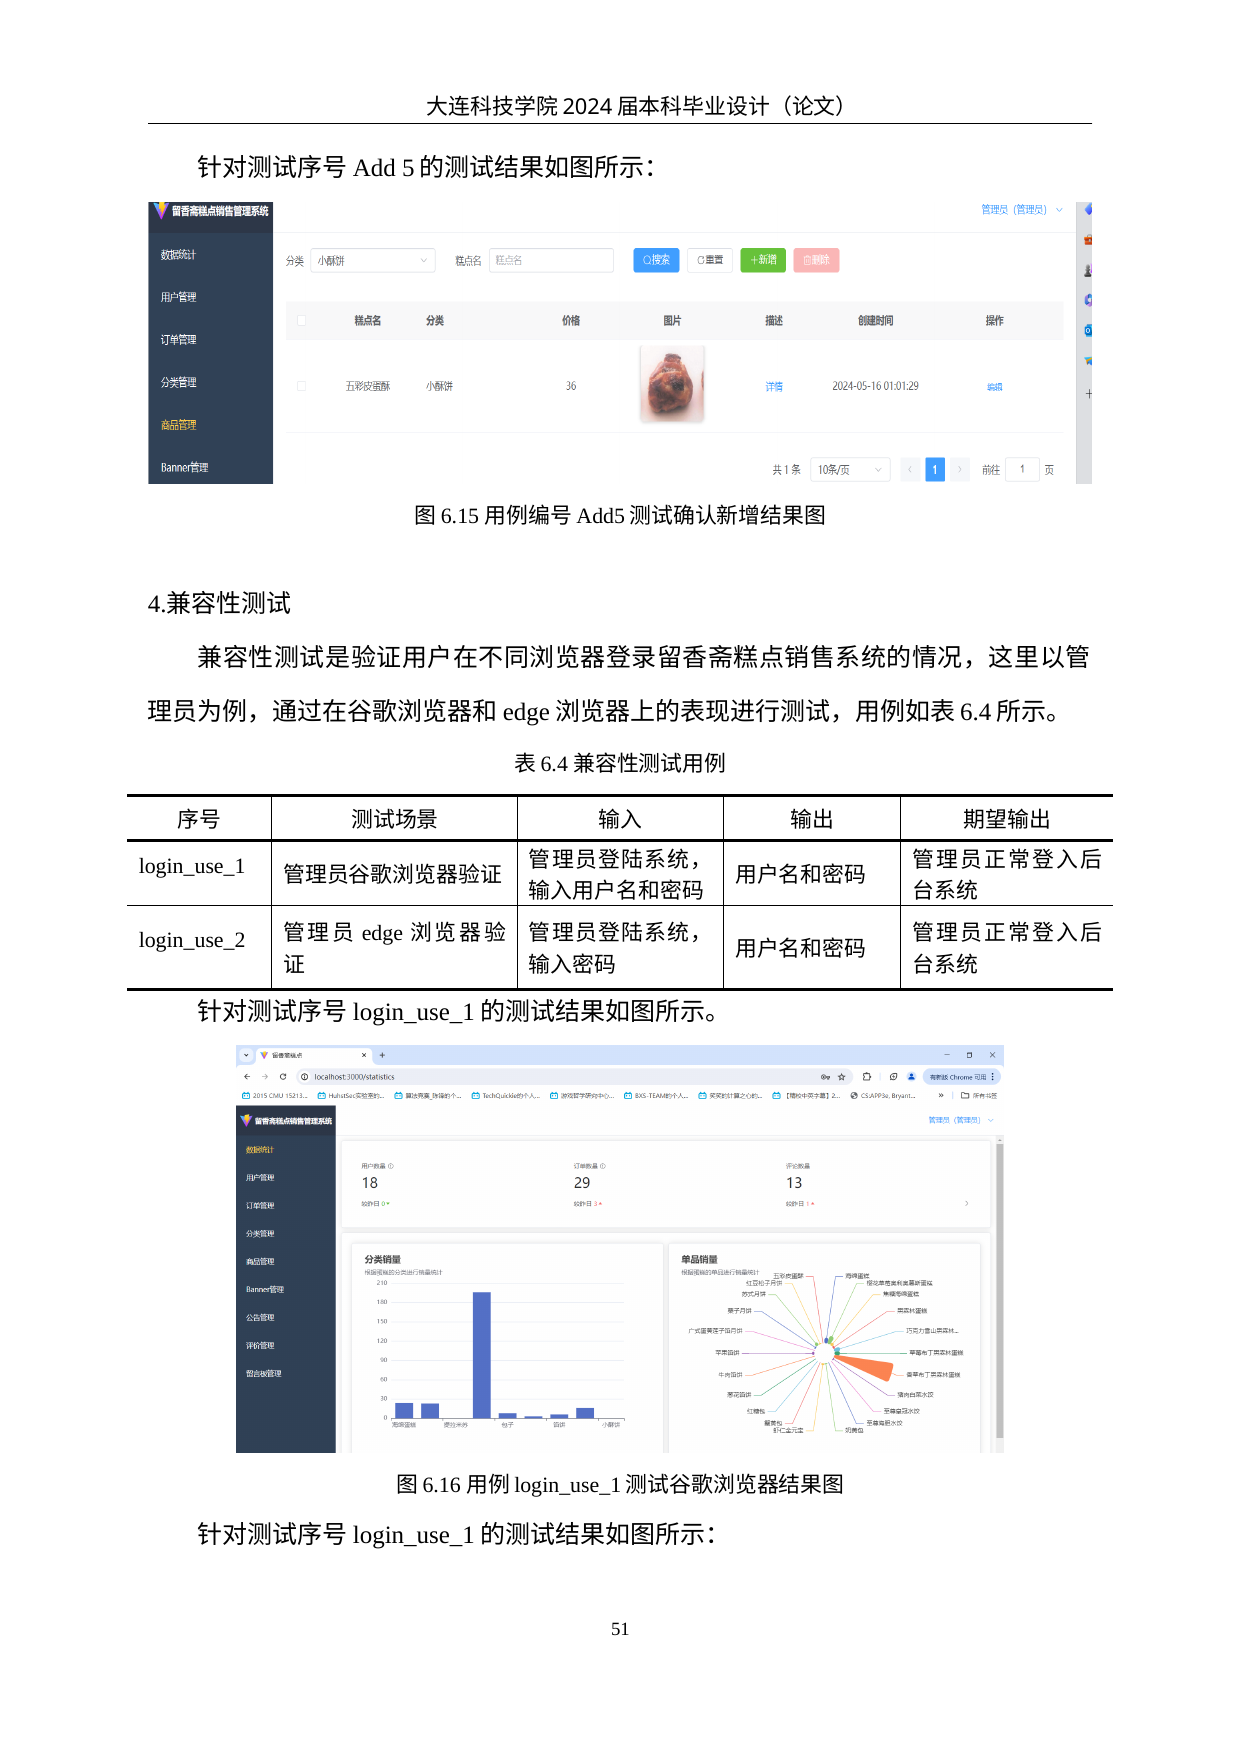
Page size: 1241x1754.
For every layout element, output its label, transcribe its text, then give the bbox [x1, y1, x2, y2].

text 针对测试序号login_use_1的测试结果如图所示。 [148, 991, 1092, 1027]
table_cell 管理员登陆系统，输入密码 [518, 906, 723, 988]
table_cell 用户名和密码 [724, 906, 900, 988]
table_cell 用户名和密码 [724, 842, 900, 905]
table_cell 管理员谷歌浏览器验证 [272, 842, 517, 905]
text 兼容性测试是验证用户在不同浏览器登录留香斋糕点销售系统的情况，这里以管理员为例，通过在谷歌浏览器和edge浏览器上的表现进行测试，用例如表6.4所示。 [148, 637, 1092, 728]
table_cell 管理员正常登入后台系统 [901, 906, 1113, 988]
table_header 期望输出 [901, 797, 1113, 838]
table_cell 管理员登陆系统，输入用户名和密码 [518, 842, 723, 905]
table_cell 管理员edge浏览器验证 [272, 906, 517, 988]
picture [148, 202, 1092, 484]
table_header 输出 [724, 797, 900, 838]
table_cell 管理员正常登入后台系统 [901, 842, 1113, 905]
table_header 测试场景 [272, 797, 517, 838]
table_cell login_use_2 [127, 906, 271, 988]
text 4.兼容性测试 [148, 583, 1092, 619]
text 图6.16 用例login_use_1测试谷歌浏览器结果图 [148, 1467, 1092, 1499]
table_cell login_use_1 [127, 842, 271, 905]
text 针对测试序号Add 5的测试结果如图所示： [148, 148, 1092, 184]
text 图6.15 用例编号Add5测试确认新增结果图 [148, 498, 1092, 529]
picture [236, 1045, 1004, 1453]
text 针对测试序号login_use_1的测试结果如图所示： [148, 1515, 1092, 1551]
table_header 序号 [127, 797, 271, 838]
text 表6.4 兼容性测试用例 [148, 746, 1092, 778]
table_header 输入 [518, 797, 723, 838]
